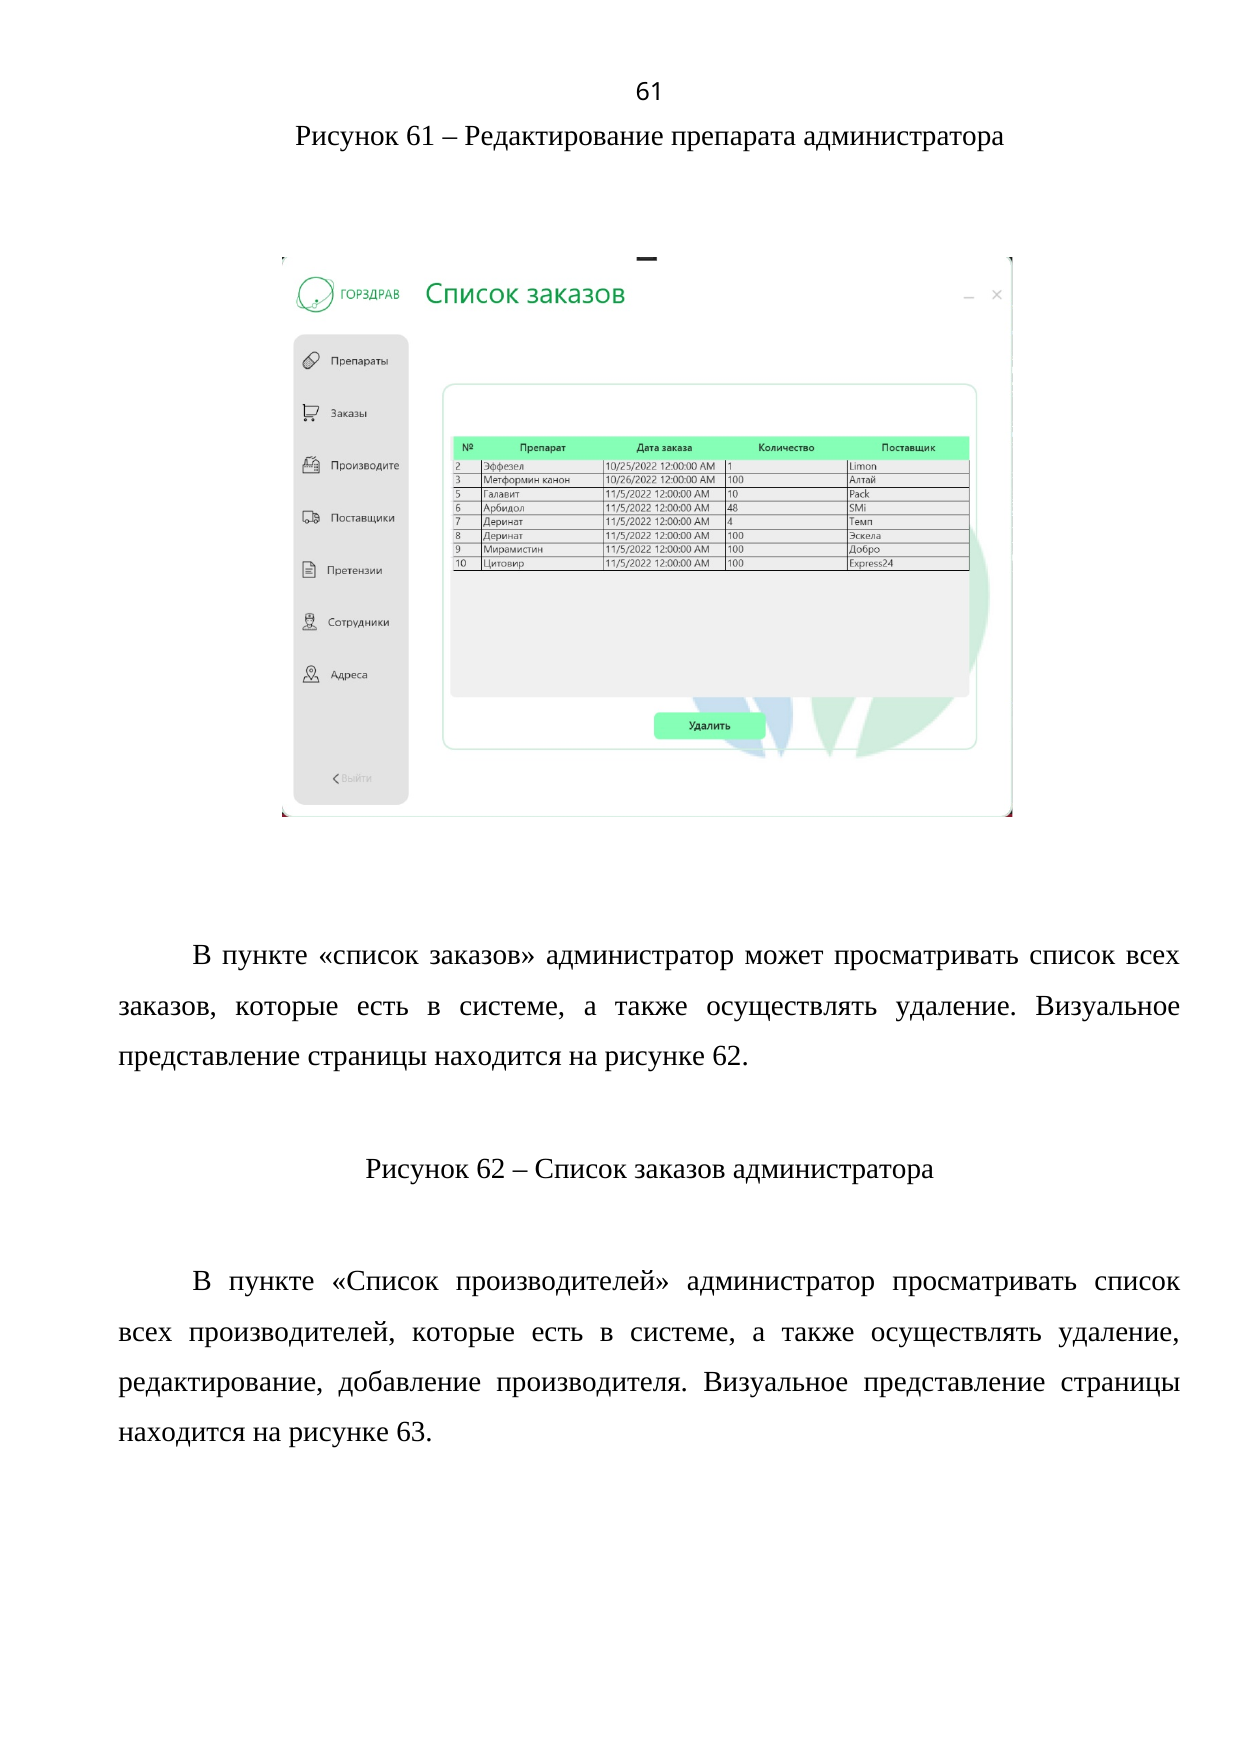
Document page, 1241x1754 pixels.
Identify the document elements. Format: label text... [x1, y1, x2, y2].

list Рисунок 62 – Список заказов администратора [118, 1151, 1181, 1184]
text В пункте «Список производителей» администратор просматривать список всех производителей, которые есть в системе, а также осуществлять удаление, редактирование, добавление производителя. Визуальное представление страницы находится на рисунке 63. [118, 1263, 1181, 1448]
picture [282, 257, 1013, 817]
list Рисунок 61 – Редактирование препарата администратора [118, 118, 1181, 152]
